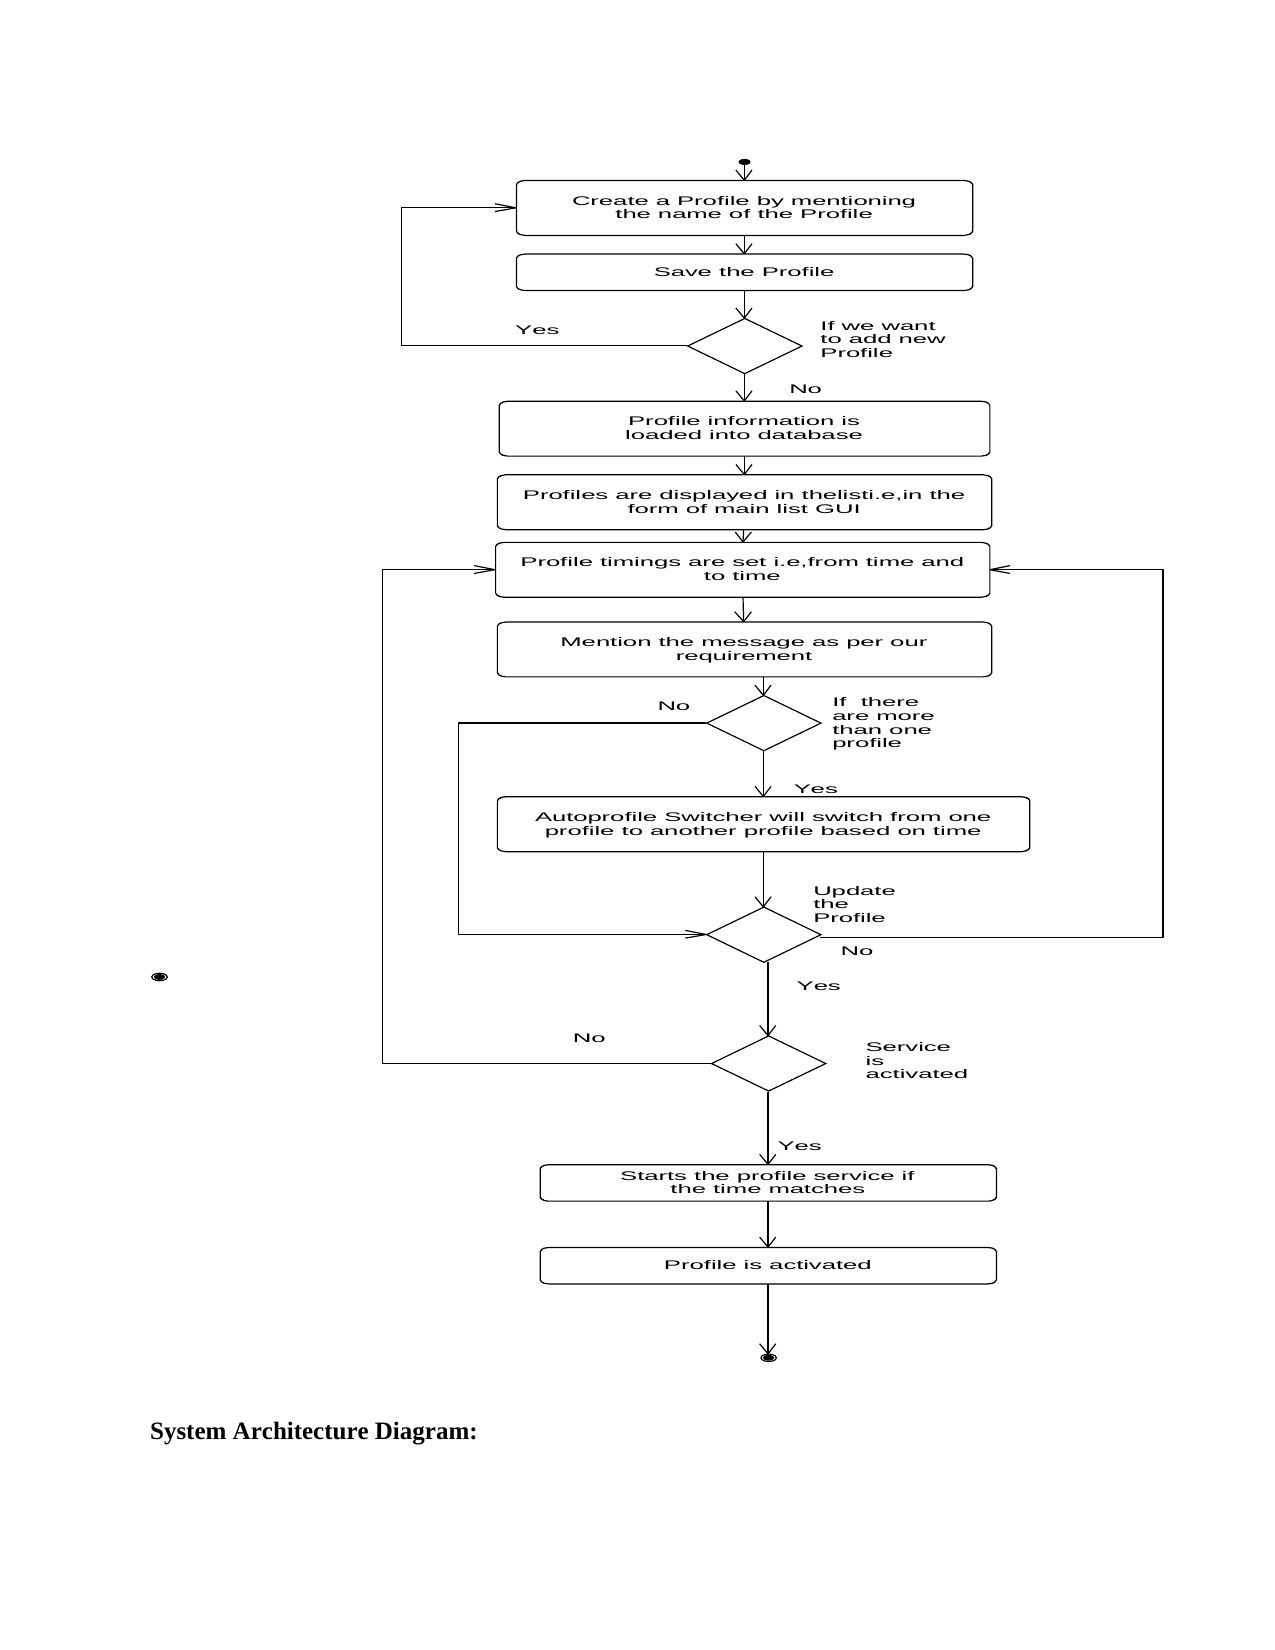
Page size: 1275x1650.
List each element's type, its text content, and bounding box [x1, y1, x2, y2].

text System Architecture Diagram: [150, 1416, 1125, 1445]
